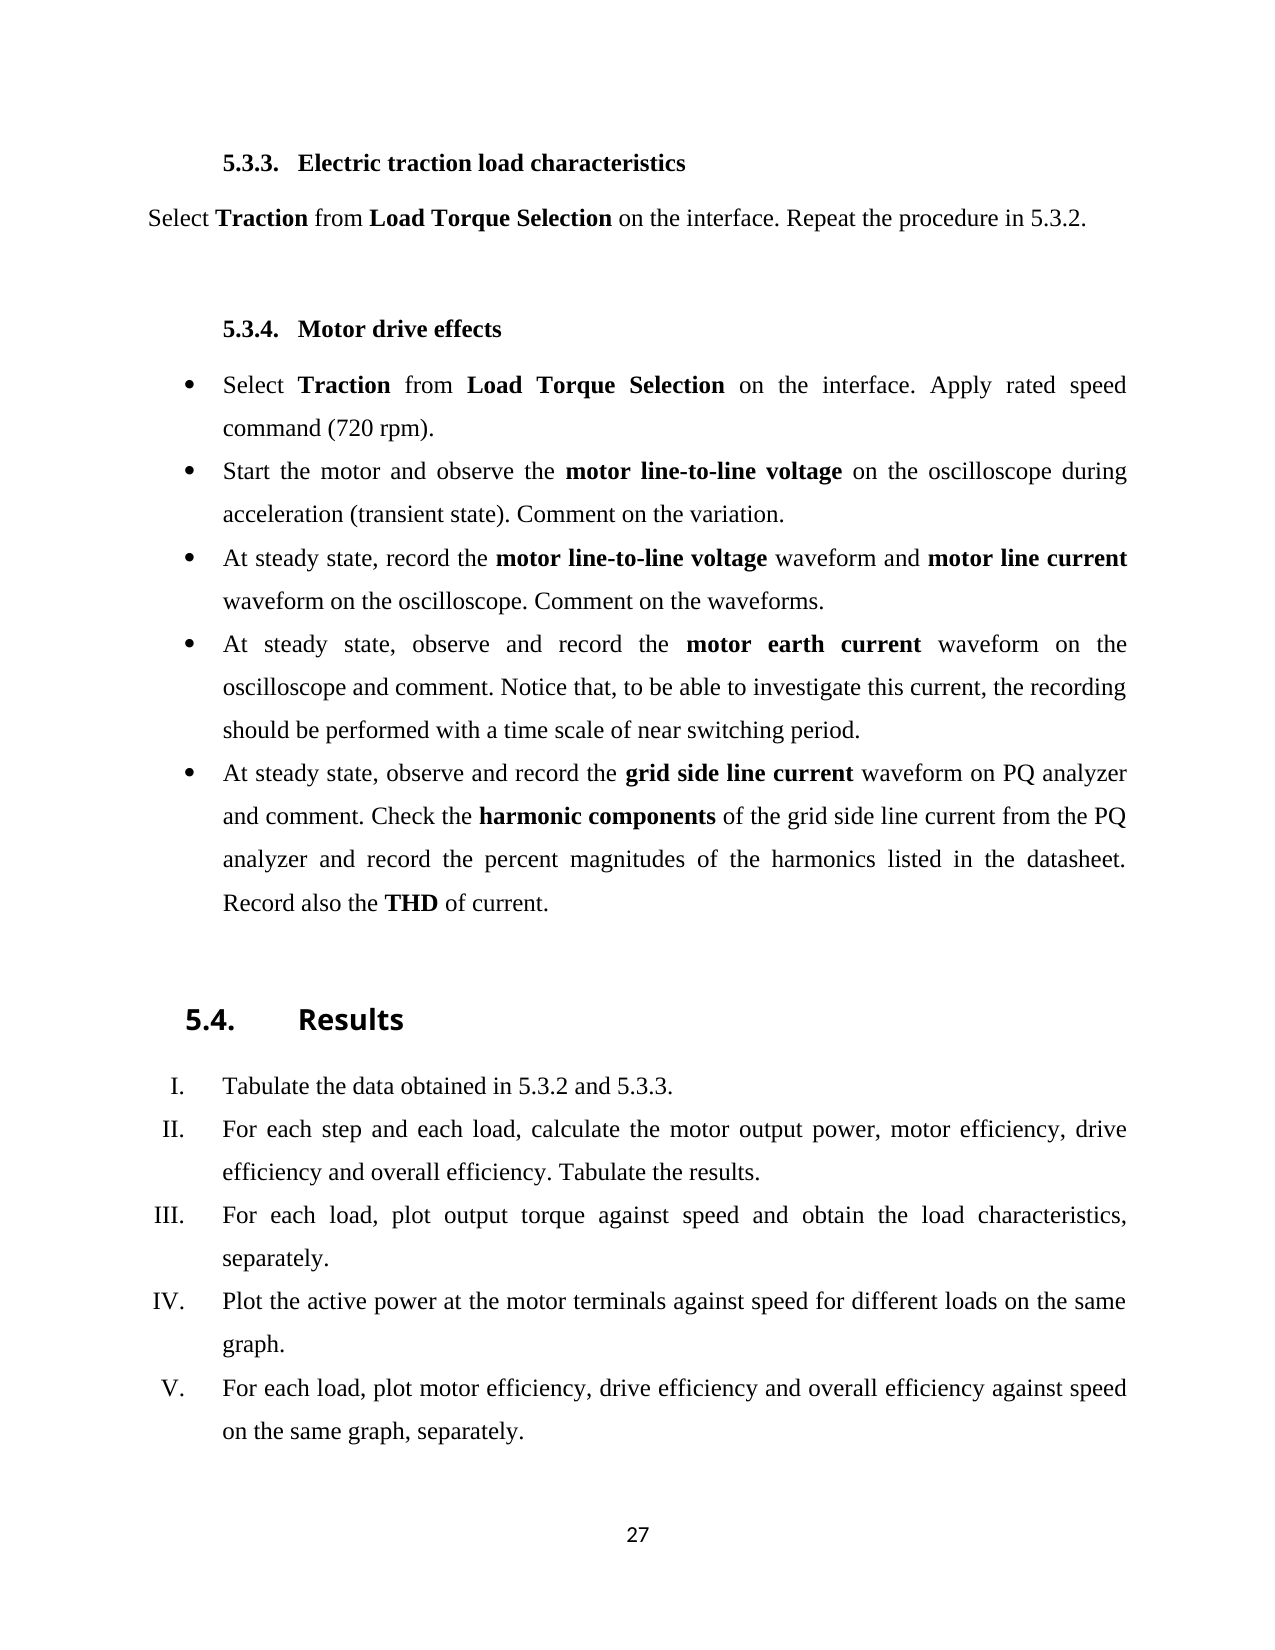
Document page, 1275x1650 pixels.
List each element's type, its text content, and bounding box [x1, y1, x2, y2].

subtitle Motor drive effects [223, 314, 1127, 343]
list For each load, plot output torque against speed and obtain the load characteristics, separately. [185, 1200, 1127, 1272]
subtitle Results [185, 999, 1127, 1038]
subtitle Electric traction load characteristics [223, 148, 1127, 176]
list Plot the active power at the motor terminals against speed for different loads on the same graph. [185, 1286, 1127, 1358]
list At steady state, record the motor line-to-line voltage waveform and motor line current waveform on the oscilloscope. Comment on the waveforms. [185, 543, 1127, 614]
list At steady state, observe and record the grid side line current waveform on PQ analyzer and comment. Check the harmonic components of the grid side line current from the PQ analyzer and record the percent magnitudes of the harmonics listed in the datasheet. Record also the THD of current. [185, 758, 1127, 916]
list For each step and each load, calculate the motor output power, motor efficiency, drive efficiency and overall efficiency. Tabulate the results. [185, 1114, 1127, 1186]
list Start the motor and observe the motor line-to-line voltage on the oscilloscope during acceleration (transient state). Comment on the variation. [185, 456, 1127, 528]
list Select Traction from Load Torque Selection on the interface. Apply rated speed command (720 rpm). [185, 370, 1127, 442]
text Select Traction from Load Torque Selection on the interface. Repeat the procedure in 5.3.2. [148, 203, 1127, 232]
list Tabulate the data obtained in 5.3.2 and 5.3.3. [185, 1071, 1127, 1099]
list For each load, plot motor efficiency, drive efficiency and overall efficiency against speed on the same graph, separately. [185, 1373, 1127, 1444]
list At steady state, observe and record the motor earth current waveform on the oscilloscope and comment. Notice that, to be able to investigate this current, the recording should be performed with a time scale of near switching period. [185, 629, 1127, 744]
